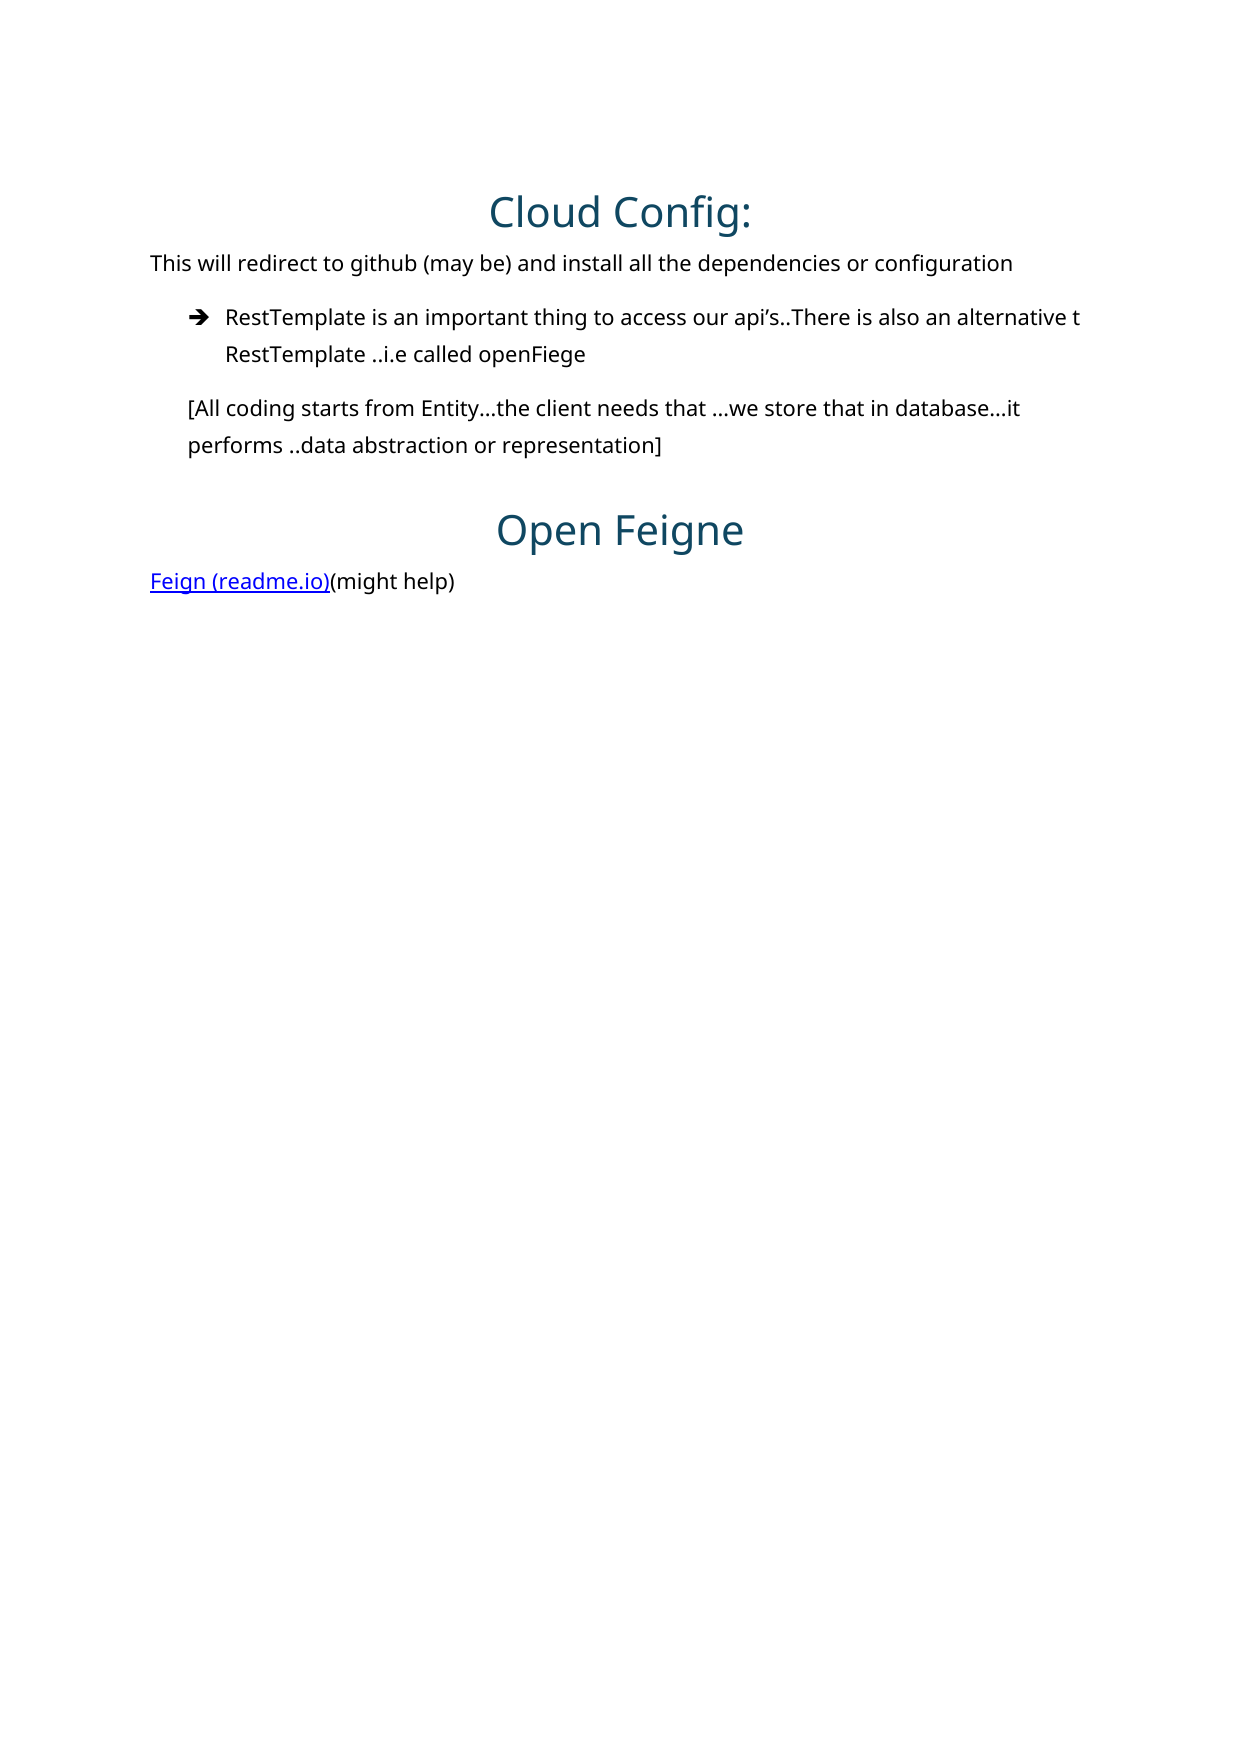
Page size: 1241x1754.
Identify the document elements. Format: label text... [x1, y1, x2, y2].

text Feign (readme.io)(might help) [150, 566, 1090, 596]
text [All coding starts from Entity…the client needs that …we store that in database…it performs ..data abstraction or representation] [187, 393, 1090, 460]
subtitle Cloud Config: [150, 183, 1090, 240]
text This will redirect to github (may be) and install all the dependencies or configuration [150, 248, 1090, 278]
list RestTemplate is an important thing to access our api’s..There is also an alternative t RestTemplate ..i.e called openFiege [187, 302, 1090, 369]
subtitle Open Feigne [150, 501, 1090, 558]
